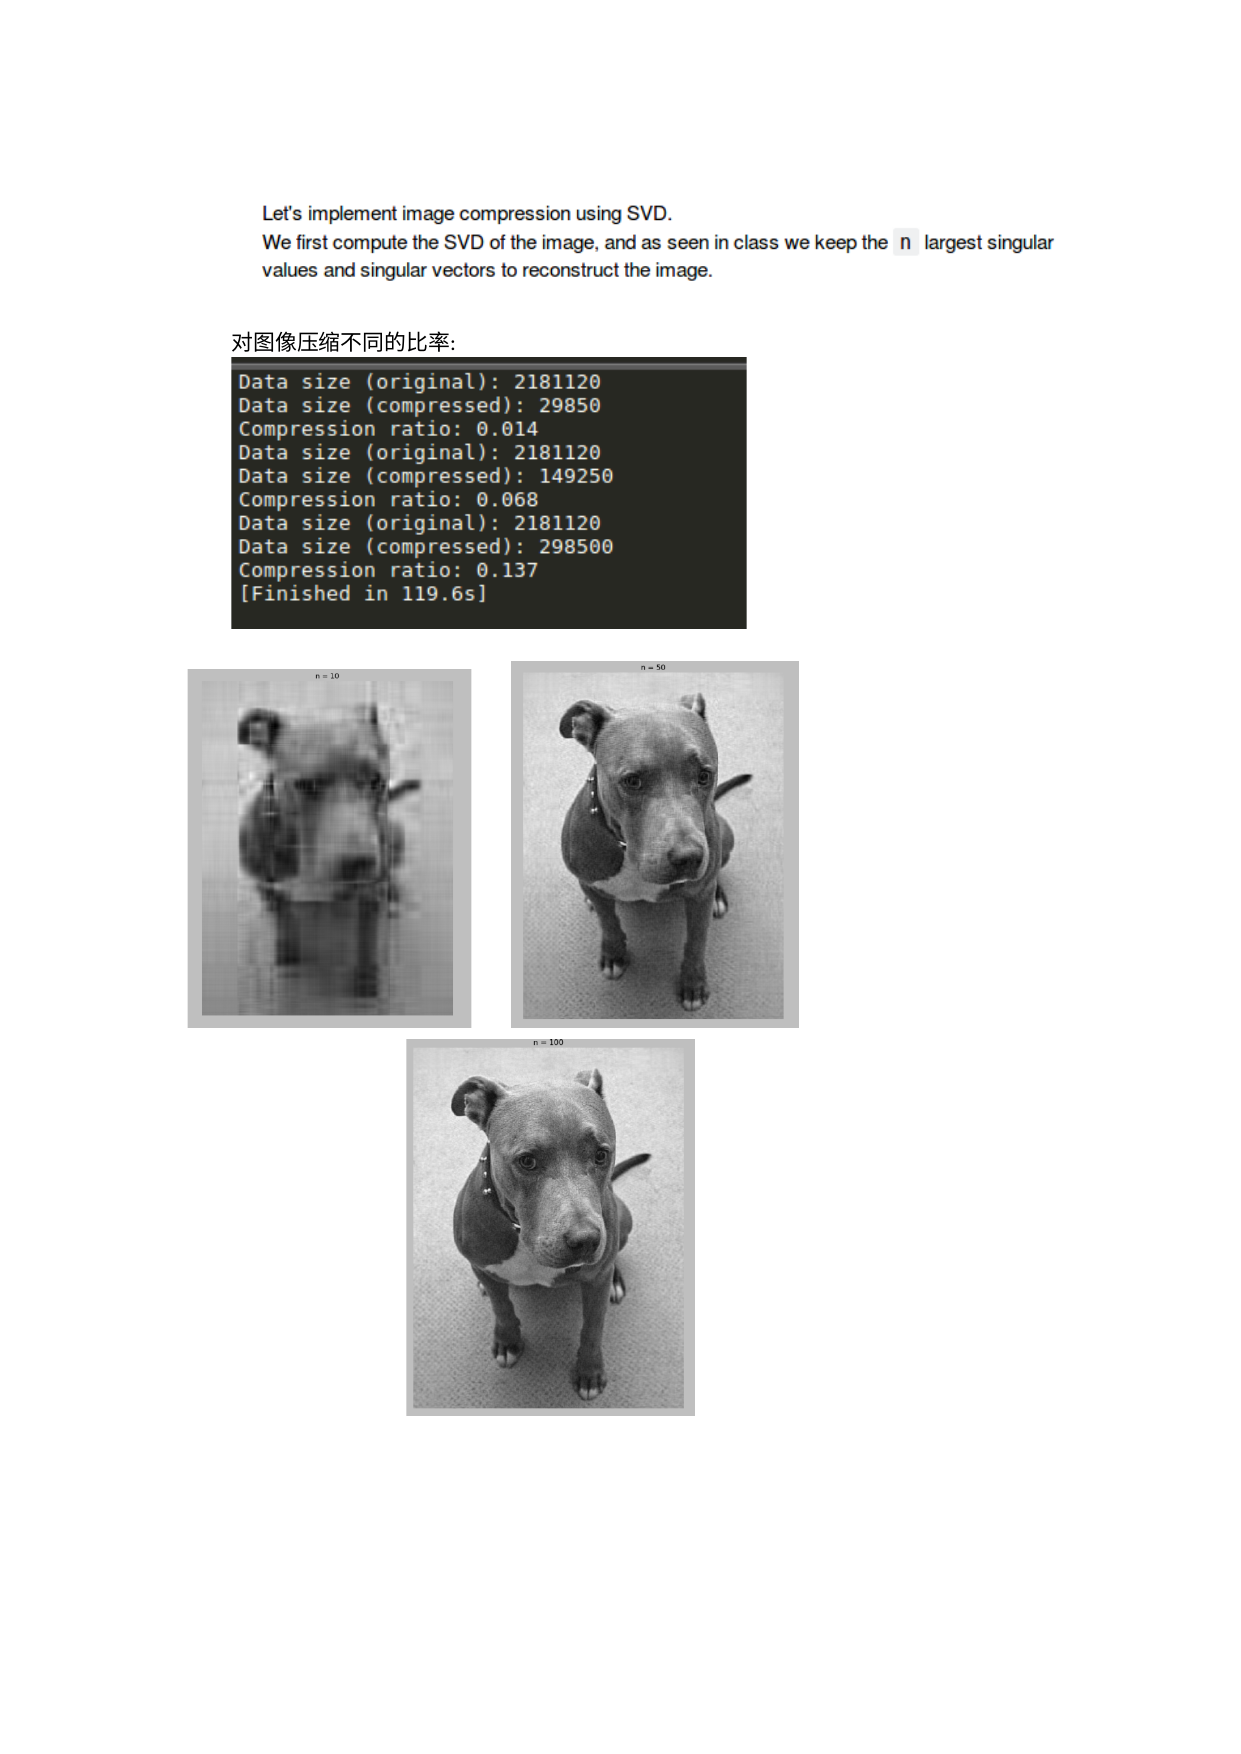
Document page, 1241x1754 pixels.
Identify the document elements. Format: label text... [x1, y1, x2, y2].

picture [231, 357, 747, 629]
picture [511, 661, 799, 1028]
picture [187, 669, 472, 1028]
list 对图像压缩不同的比率: [187, 324, 1053, 357]
picture [231, 194, 1097, 294]
picture [406, 1039, 695, 1416]
